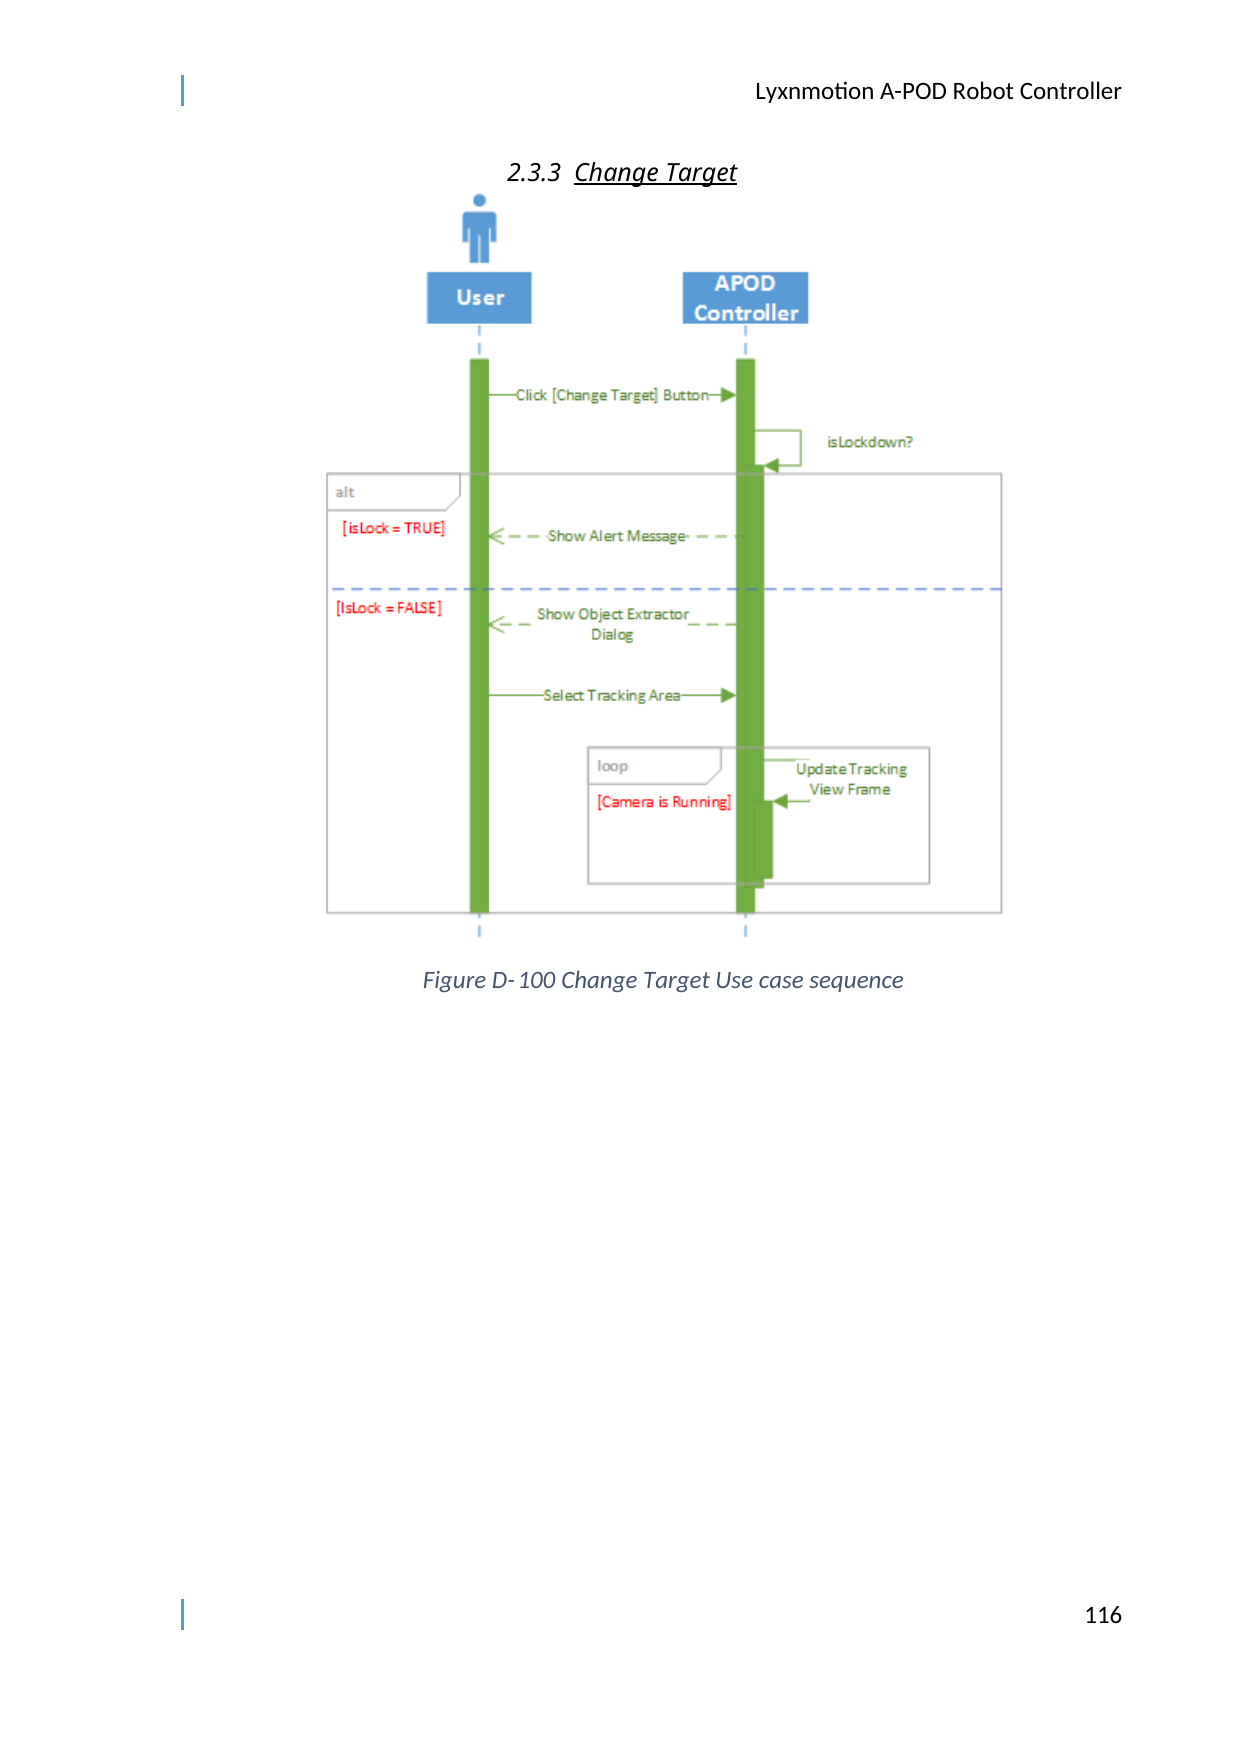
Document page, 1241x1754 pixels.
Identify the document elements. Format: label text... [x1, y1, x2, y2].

picture [325, 191, 1004, 945]
subtitle Change Target [507, 155, 1122, 189]
